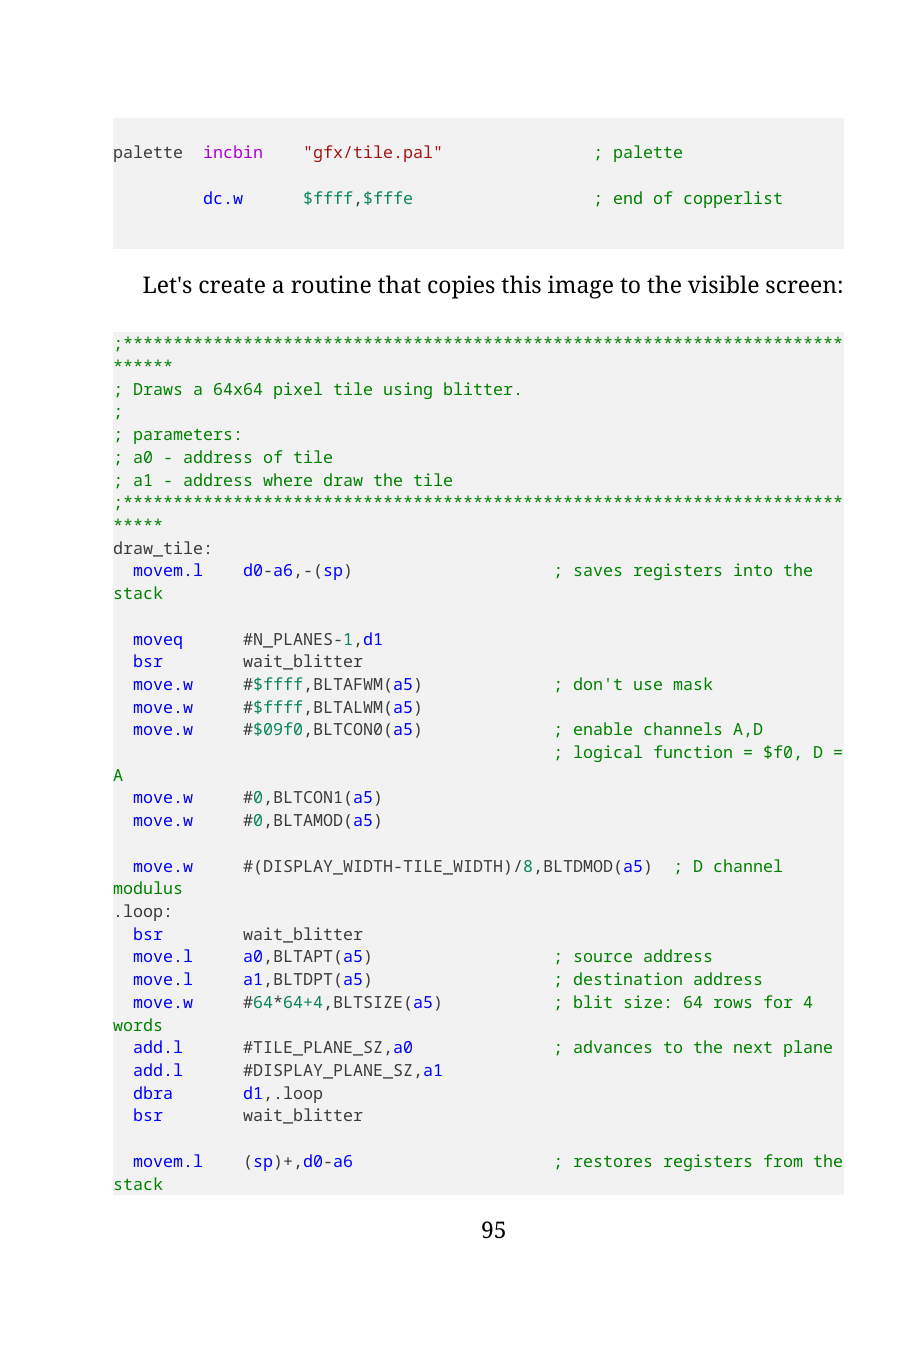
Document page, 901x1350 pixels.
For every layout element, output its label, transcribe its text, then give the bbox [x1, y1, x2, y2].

text ;***************************************************************************** [113, 491, 844, 536]
text move.w #$09f0,BLTCON0(a5) ; enable channels A,D [113, 718, 844, 741]
text movem.l (sp)+,d0-a6 ; restores registers from the stack [113, 1149, 844, 1195]
text move.l a0,BLTAPT(a5) ; source address [113, 945, 844, 968]
text move.w #$ffff,BLTALWM(a5) [113, 695, 844, 718]
text add.l #TILE_PLANE_SZ,a0 ; advances to the next plane [113, 1036, 844, 1059]
text add.l #DISPLAY_PLANE_SZ,a1 [113, 1059, 844, 1081]
text palette incbin "gfx/tile.pal" ; palette [113, 141, 844, 163]
text move.w #$ffff,BLTAFWM(a5) ; don't use mask [113, 673, 844, 695]
text move.w #(DISPLAY_WIDTH-TILE_WIDTH)/8,BLTDMOD(a5) ; D channel modulus [113, 854, 844, 900]
text .loop: [113, 900, 844, 922]
text ;****************************************************************************** [113, 332, 844, 377]
text bsr wait_blitter [113, 1104, 844, 1127]
text dc.w $ffff,$fffe ; end of copperlist [113, 186, 844, 209]
text dbra d1,.loop [113, 1081, 844, 1104]
text move.w #64*64+4,BLTSIZE(a5) ; blit size: 64 rows for 4 words [113, 991, 844, 1036]
text ; Draws a 64x64 pixel tile using blitter. [113, 377, 844, 400]
text movem.l d0-a6,-(sp) ; saves registers into the stack [113, 559, 844, 604]
text bsr wait_blitter [113, 922, 844, 945]
text moveq #N_PLANES-1,d1 [113, 627, 844, 650]
text ; [113, 400, 844, 423]
text Let's create a routine that copies this image to the visible screen: [113, 269, 844, 301]
text ; logical function = $f0, D = A [113, 741, 844, 786]
text ; parameters: [113, 423, 844, 446]
text move.w #0,BLTCON1(a5) [113, 786, 844, 809]
text ; a0 - address of tile [113, 446, 844, 468]
text bsr wait_blitter [113, 650, 844, 673]
text ; a1 - address where draw the tile [113, 468, 844, 491]
text draw_tile: [113, 536, 844, 559]
text move.w #0,BLTAMOD(a5) [113, 809, 844, 832]
text move.l a1,BLTDPT(a5) ; destination address [113, 968, 844, 991]
